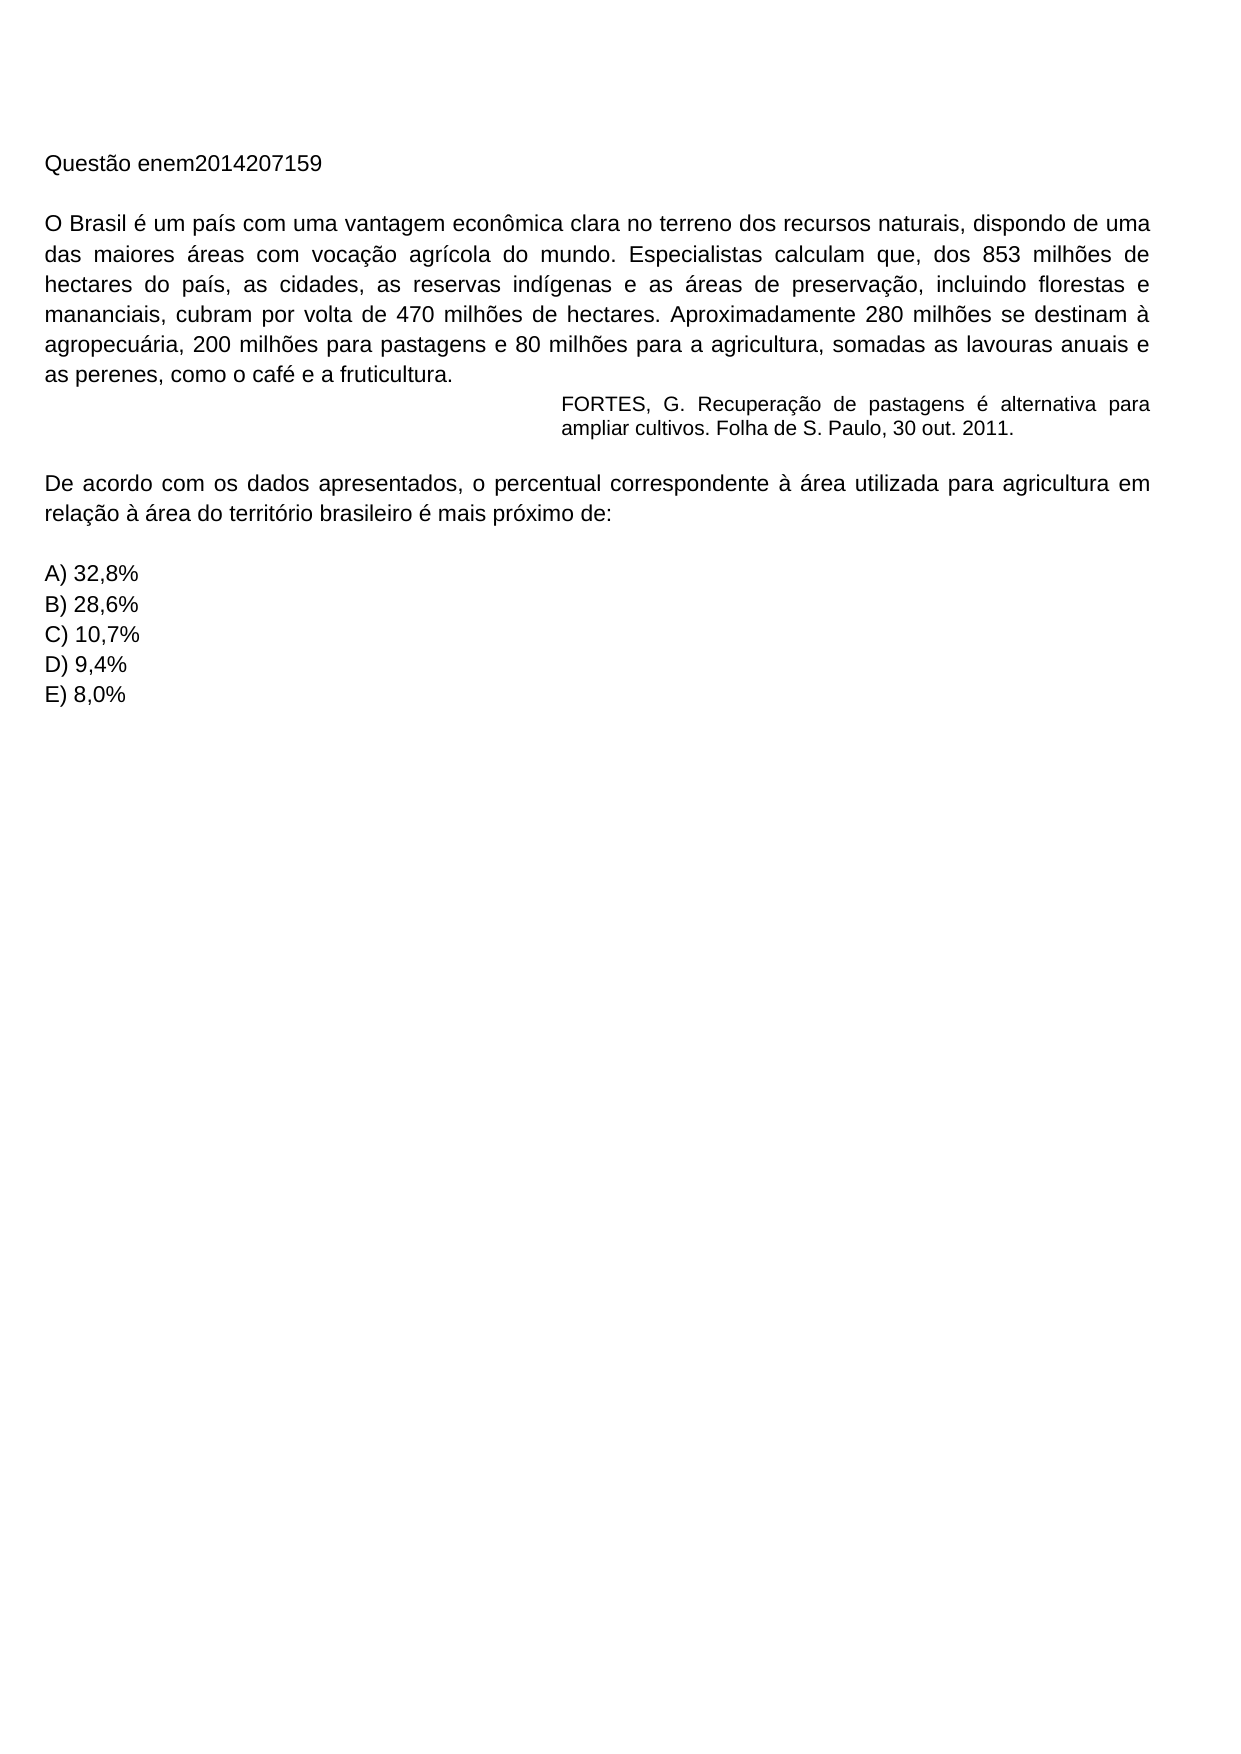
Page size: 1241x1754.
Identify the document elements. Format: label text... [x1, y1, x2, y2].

text E) 8,0% [44, 681, 1151, 708]
text A) 32,8% [44, 560, 1151, 587]
text B) 28,6% [44, 591, 1151, 617]
text C) 10,7% [44, 621, 1151, 647]
text O Brasil é um país com uma vantagem econômica clara no terreno dos recursos naturais, dispondo de uma das maiores áreas com vocação agrícola do mundo. Especialistas calculam que, dos 853 milhões de hectares do país, as cidades, as reservas indígenas e as áreas de preservação, incluindo florestas e mananciais, cubram por volta de 470 milhões de hectares. Aproximadamente 280 milhões se destinam à agropecuária, 200 milhões para pastagens e 80 milhões para a agricultura, somadas as lavouras anuais e as perenes, como o café e a fruticultura. [44, 210, 1151, 388]
text Questão enem2014207159 [44, 150, 1151, 176]
text D) 9,4% [44, 651, 1151, 677]
text De acordo com os dados apresentados, o percentual correspondente à área utilizada para agricultura em relação à área do território brasileiro é mais próximo de: [44, 470, 1151, 526]
text FORTES, G. Recuperação de pastagens é alternativa para ampliar cultivos. Folha de S. Paulo, 30 out. 2011. [561, 392, 1151, 439]
